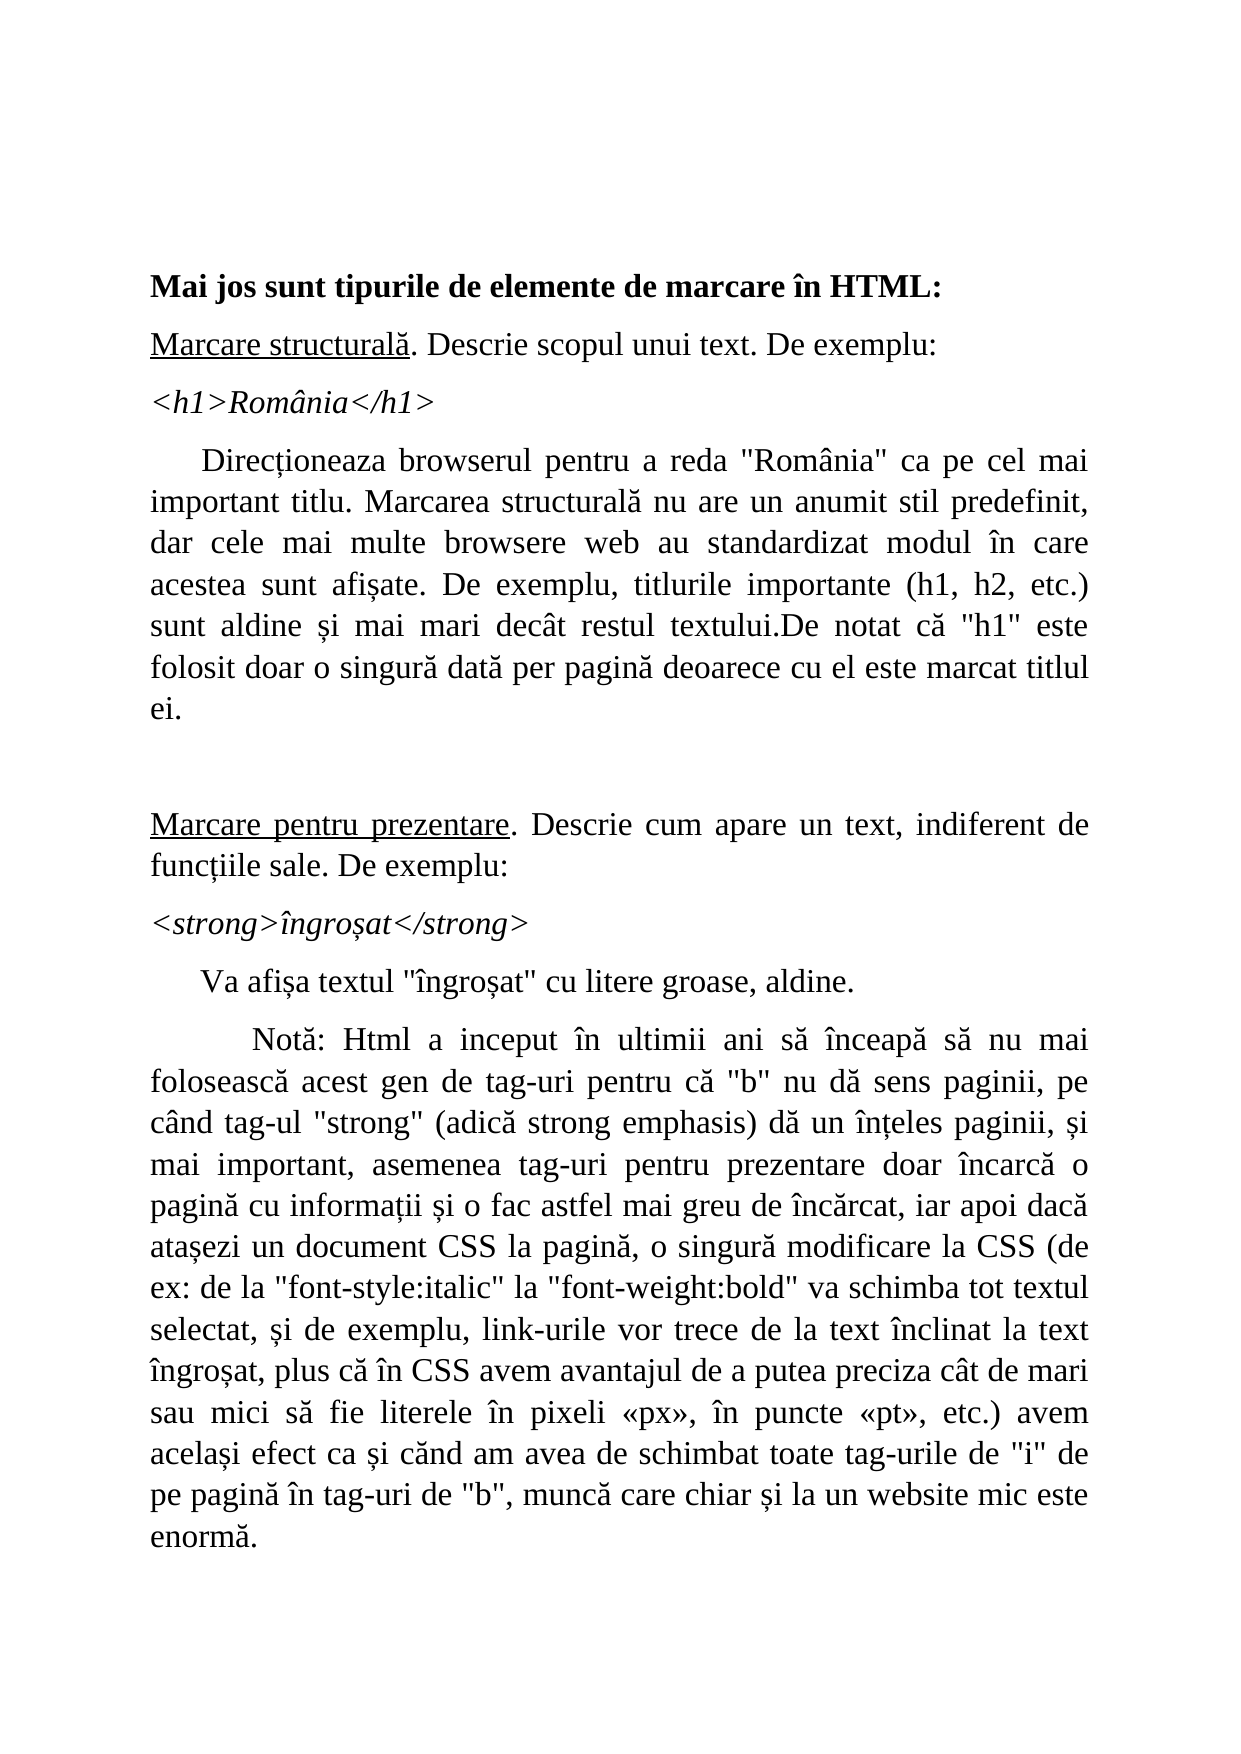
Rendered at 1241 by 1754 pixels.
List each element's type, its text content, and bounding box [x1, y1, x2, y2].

text <h1>România</h1> [150, 382, 1090, 420]
text Marcare structurală. Descrie scopul unui text. De exemplu: [150, 324, 1090, 362]
text Mai jos sunt tipurile de elemente de marcare în HTML: [150, 266, 1090, 304]
text Va afișa textul "îngroșat" cu litere groase, aldine. [150, 962, 1090, 1000]
text <strong>îngroșat</strong> [150, 904, 1090, 942]
text Direcționeaza browserul pentru a reda "România" ca pe cel mai important titlu. Marcarea structurală nu are un anumit stil predefinit, dar cele mai multe browsere web au standardizat modul în care acestea sunt afișate. De exemplu, titlurile importante (h1, h2, etc.) sunt aldine și mai mari decât restul textului.De notat că "h1" este folosit doar o singură dată per pagină deoarece cu el este marcat titlul ei. [150, 440, 1090, 727]
text Notă: Html a inceput în ultimii ani să înceapă să nu mai folosească acest gen de tag-uri pentru că "b" nu dă sens paginii, pe când tag-ul "strong" (adică strong emphasis) dă un înțeles paginii, și mai important, asemenea tag-uri pentru prezentare doar încarcă o pagină cu informații și o fac astfel mai greu de încărcat, iar apoi dacă atașezi un document CSS la pagină, o singură modificare la CSS (de ex: de la "font-style:italic" la "font-weight:bold" va schimba tot textul selectat, și de exemplu, link-urile vor trece de la text înclinat la text îngroșat, plus că în CSS avem avantajul de a putea preciza cât de mari sau mici să fie literele în pixeli «px», în puncte «pt», etc.) avem același efect ca și cănd am avea de schimbat toate tag-urile de "i" de pe pagină în tag-uri de "b", muncă care chiar și la un website mic este enormă. [150, 1020, 1090, 1554]
text Marcare pentru prezentare. Descrie cum apare un text, indiferent de funcțiile sale. De exemplu: [150, 804, 1090, 884]
